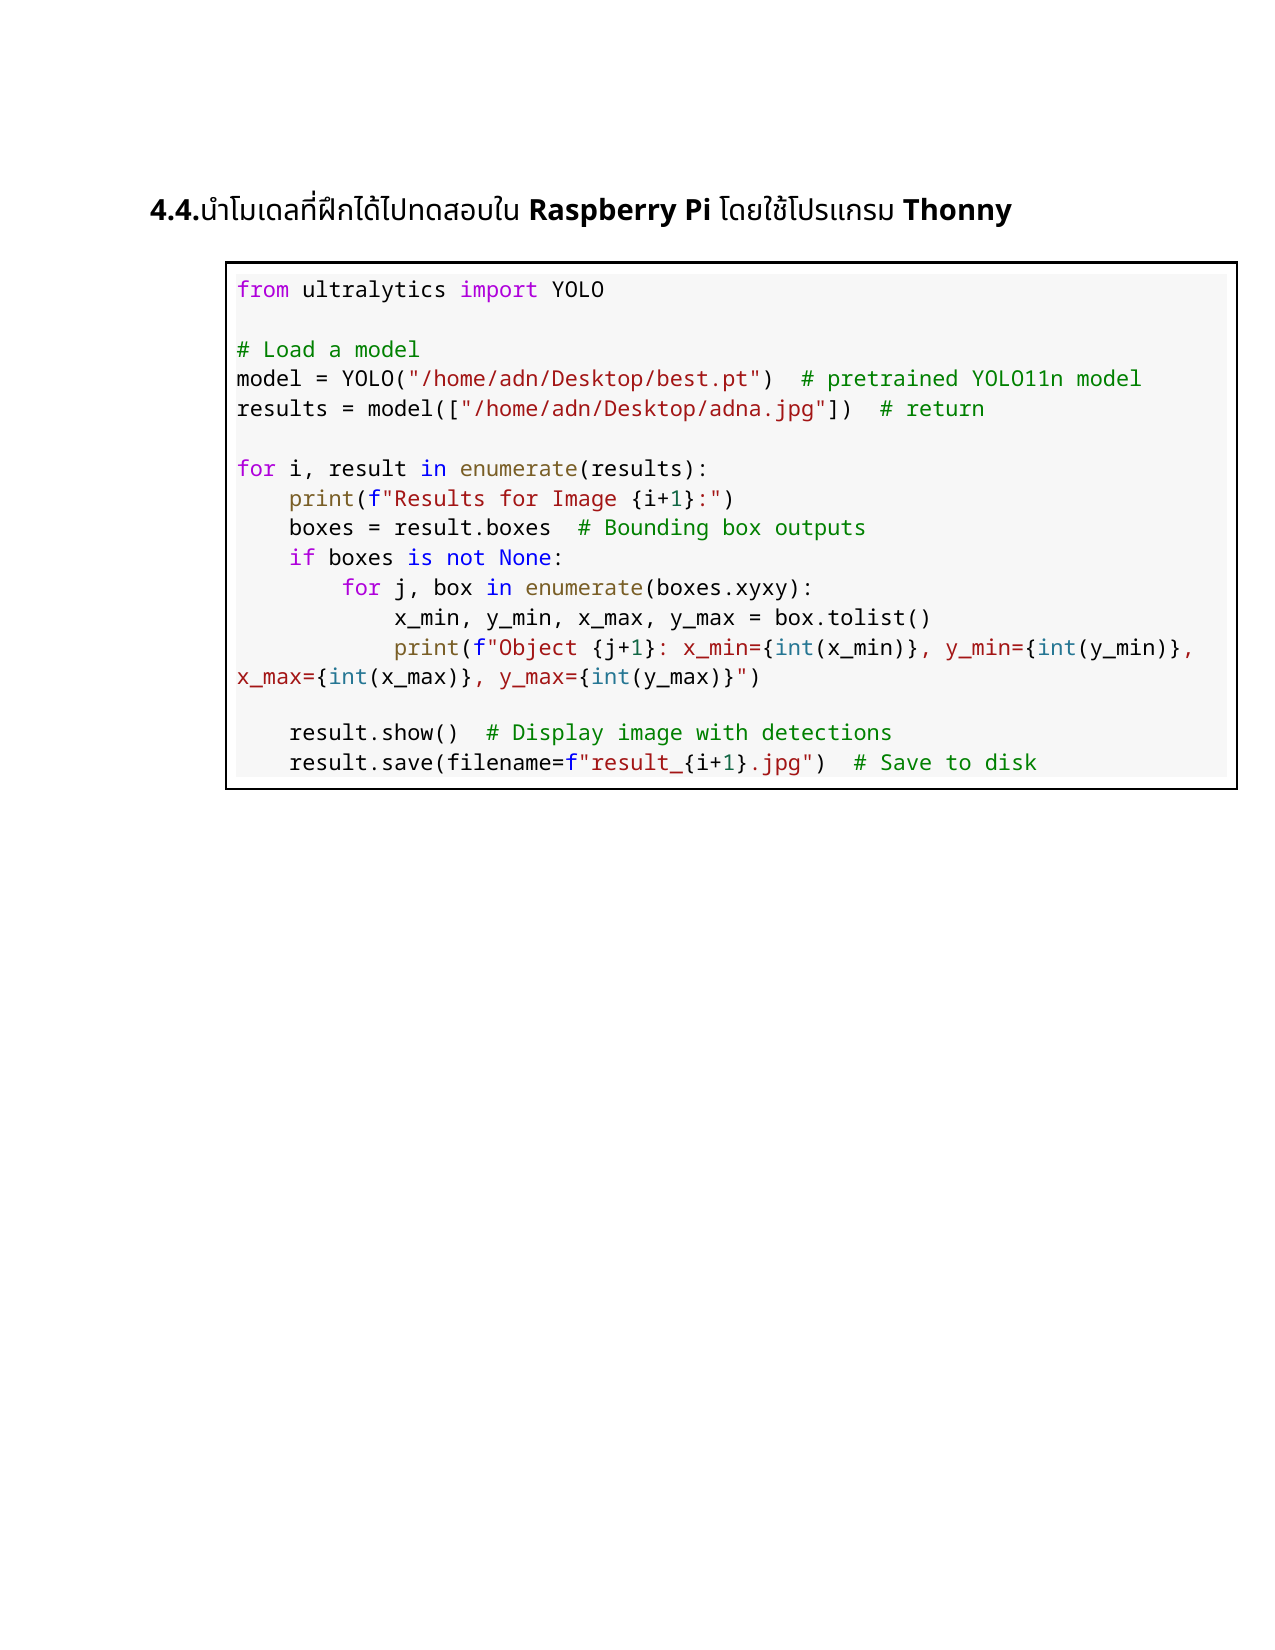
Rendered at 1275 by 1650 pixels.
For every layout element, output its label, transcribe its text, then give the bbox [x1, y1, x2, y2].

text 4.4.นำโมเดลที่ฝึกได้ไปทดสอบใน Raspberry Pi โดยใช้โปรแกรม Thonny [150, 190, 1125, 233]
table_header from ultralytics import YOLO # Load a model model = YOLO("/home/adn/Desktop/best.pt") # pretrained YOLO11n model results = model(["/home/adn/Desktop/adna.jpg"]) # return for i, result in enumerate(results): print(f"Results for Image {i+1}:") boxes = result.boxes # Bounding box outputs if boxes is not None: for j, box in enumerate(boxes.xyxy): x_min, y_min, x_max, y_max = box.tolist() print(f"Object {j+1}: x_min={int(x_min)}, y_min={int(y_min)}, x_max={int(x_max)}, y_max={int(y_max)}") result.show() # Display image with detections result.save(filename=f"result_{i+1}.jpg") # Save to disk [227, 264, 1236, 787]
